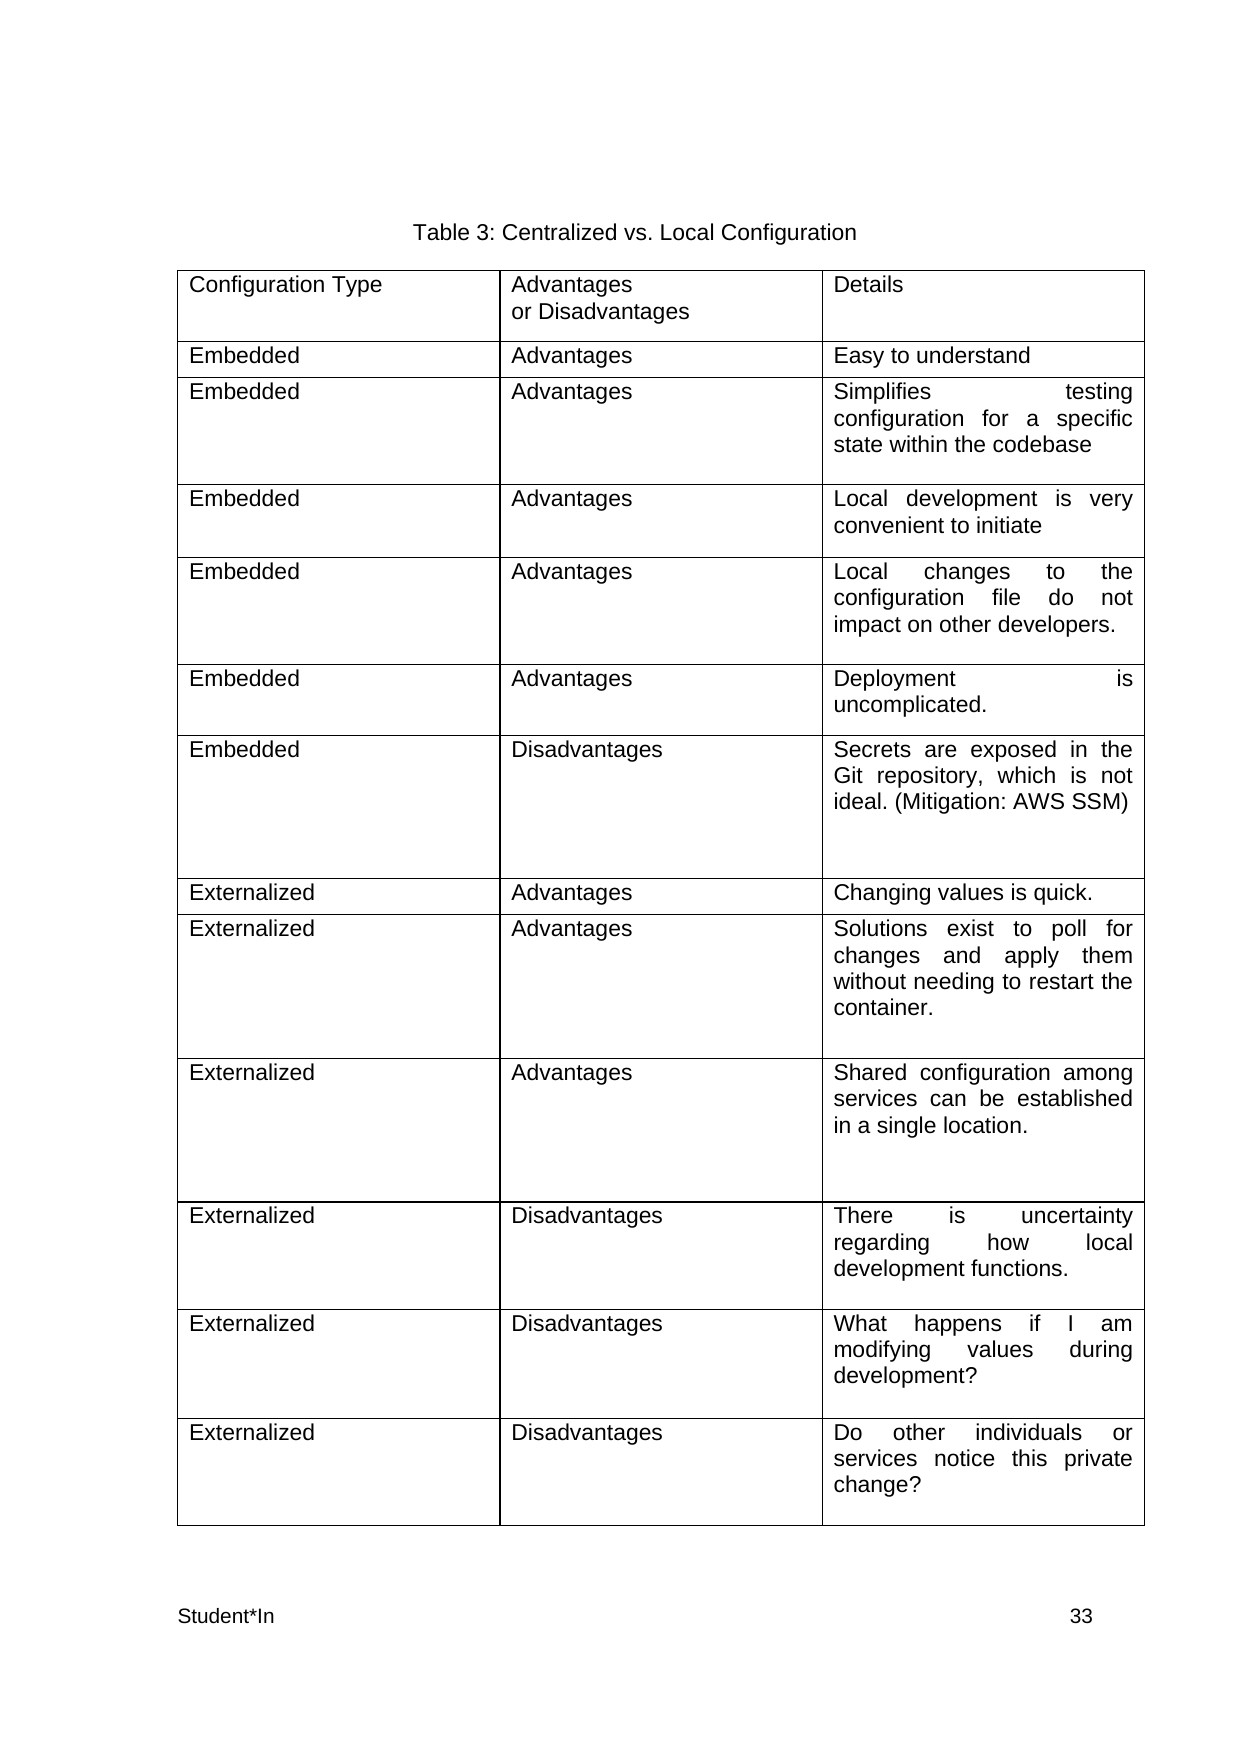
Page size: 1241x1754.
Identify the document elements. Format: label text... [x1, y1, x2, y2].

table_cell Advantages [501, 1059, 822, 1201]
table_cell Disadvantages [501, 1310, 822, 1418]
table_cell Embedded [178, 736, 499, 878]
table_cell Disadvantages [501, 1419, 822, 1525]
table_cell Disadvantages [501, 1203, 822, 1308]
table_cell Secrets are exposed in the Git repository, which is not ideal. (Mitigation: AWS SSM) [823, 736, 1144, 878]
table_cell Solutions exist to poll for changes and apply them without needing to restart the container. [823, 915, 1144, 1058]
table_cell Externalized [178, 915, 499, 1058]
table_cell Externalized [178, 1310, 499, 1418]
table_cell Advantages [501, 915, 822, 1058]
table_cell Externalized [178, 1059, 499, 1201]
table_cell Externalized [178, 1203, 499, 1308]
table_cell Embedded [178, 558, 499, 664]
table_cell Local changes to the configuration file do not impact on other developers. [823, 558, 1144, 664]
table_cell Advantages [501, 342, 822, 377]
table_cell Deployment is uncomplicated. [823, 665, 1144, 734]
table_cell Simplifies testing configuration for a specific state within the codebase [823, 378, 1144, 484]
table_cell There is uncertainty regarding how local development functions. [823, 1203, 1144, 1308]
table_cell What happens if I am modifying values during development? [823, 1310, 1144, 1418]
table_cell Advantages [501, 665, 822, 734]
table_cell Changing values is quick. [823, 879, 1144, 914]
table_cell Do other individuals or services notice this private change? [823, 1419, 1144, 1525]
text Table 3: Centralized vs. Local Configuration [177, 216, 1092, 245]
table_cell Embedded [178, 665, 499, 734]
table_cell Externalized [178, 1419, 499, 1525]
table_header Configuration Type [178, 271, 499, 341]
table_cell Embedded [178, 342, 499, 377]
table_header Details [823, 271, 1144, 341]
table_cell Advantages [501, 485, 822, 557]
table_header Advantages or Disadvantages [501, 271, 822, 341]
table_cell Advantages [501, 879, 822, 914]
table_cell Local development is very convenient to initiate [823, 485, 1144, 557]
table_cell Advantages [501, 378, 822, 484]
table_cell Embedded [178, 485, 499, 557]
table_cell Embedded [178, 378, 499, 484]
table_cell Externalized [178, 879, 499, 914]
table_cell Advantages [501, 558, 822, 664]
table_cell Easy to understand [823, 342, 1144, 377]
table_cell Shared configuration among services can be established in a single location. [823, 1059, 1144, 1201]
table_cell Disadvantages [501, 736, 822, 878]
